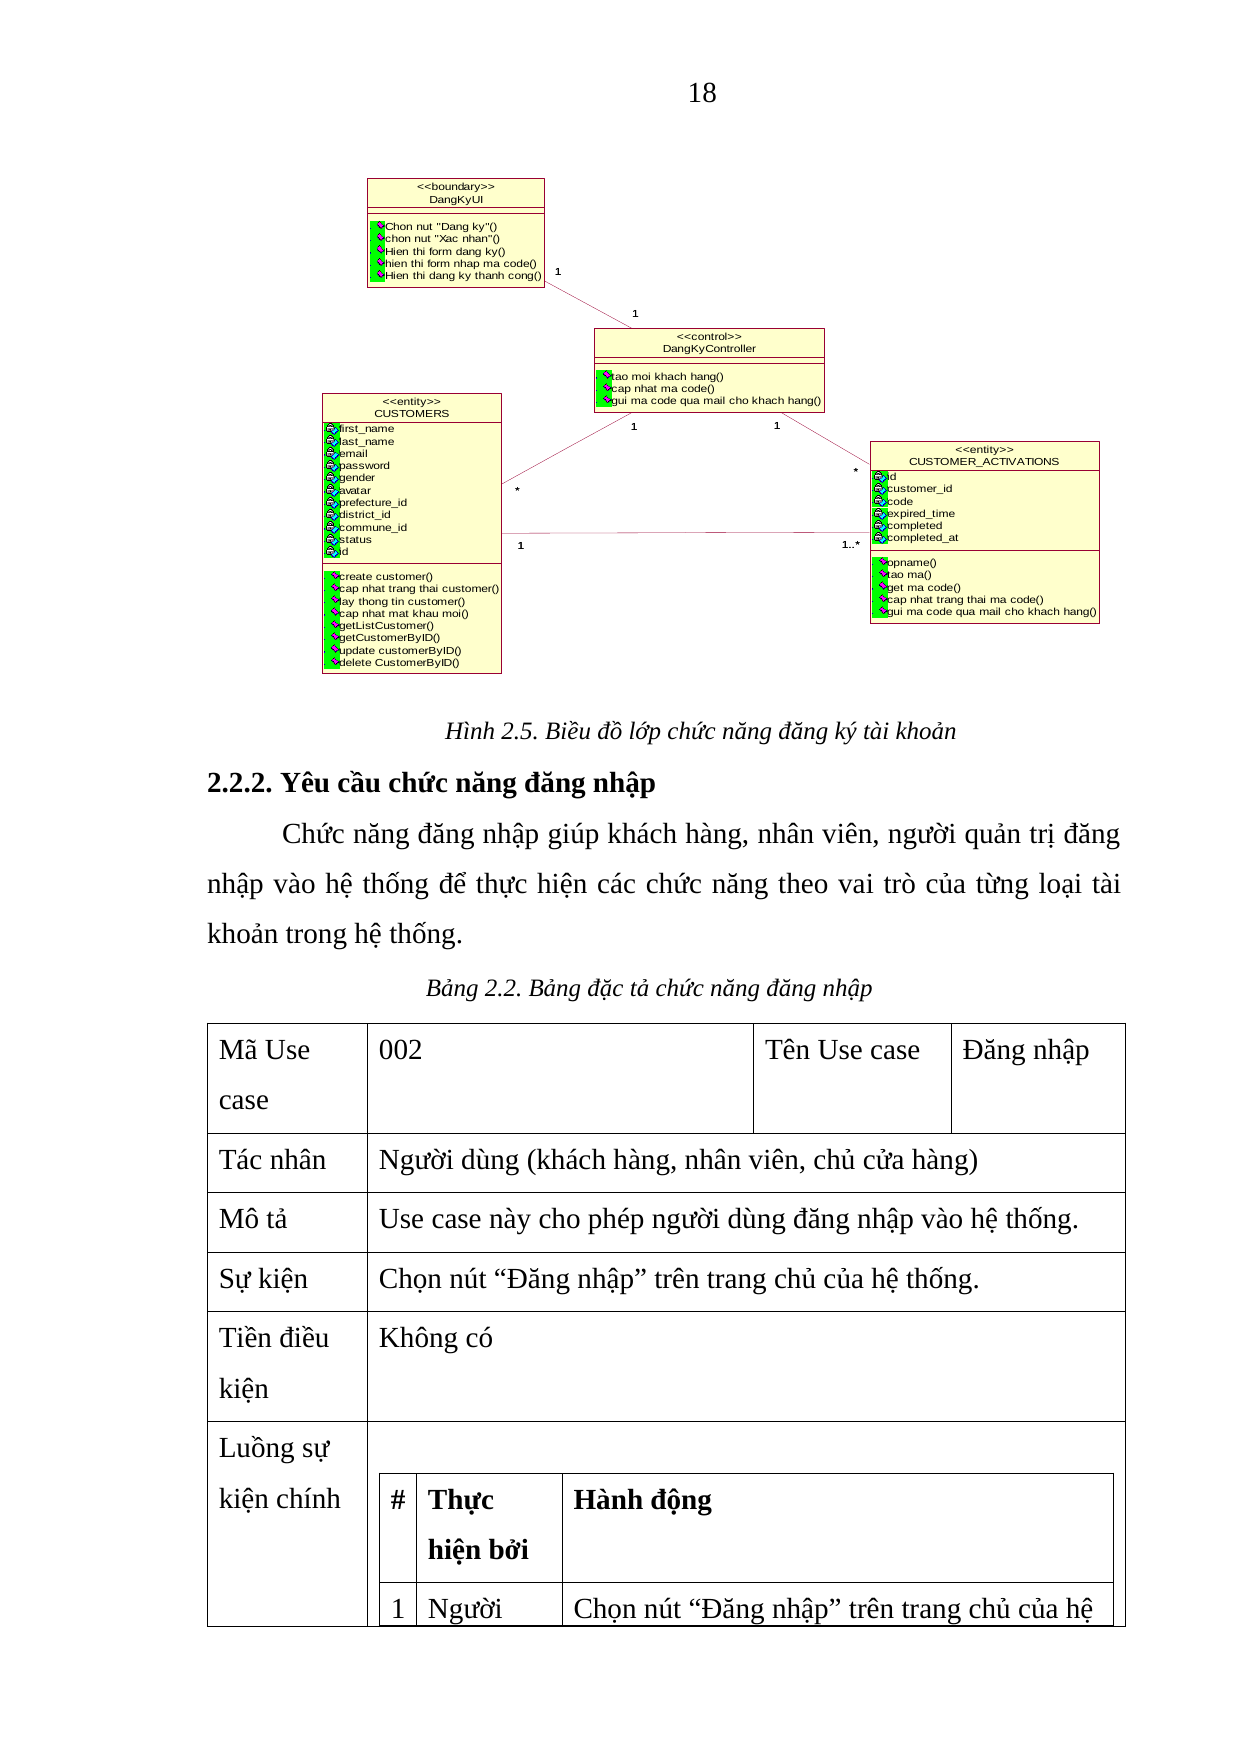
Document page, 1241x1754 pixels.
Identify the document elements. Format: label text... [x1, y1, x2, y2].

text Bảng 2.2. Bảng đặc tả chức năng đăng nhập [207, 973, 1122, 1002]
text Chức năng đăng nhập giúp khách hàng, nhân viên, người quản trị đăng nhập vào hệ thống để thực hiện các chức năng theo vai trò của từng loại tài khoản trong hệ thống. [207, 816, 1122, 950]
text Hình 2.5. Biều đồ lớp chức năng đăng ký tài khoản [207, 716, 1122, 745]
table_cell Người dùng (khách hàng, nhân viên, chủ cửa hàng) [368, 1134, 1125, 1192]
table_cell Tác nhân [208, 1134, 367, 1192]
table_cell Luồng sự kiện chính [208, 1422, 367, 1626]
table_cell Mô tả [208, 1193, 367, 1252]
table_header Tên Use case [754, 1024, 951, 1132]
table_cell Chọn nút “Đăng nhập” trên trang chủ của hệ thống. [368, 1253, 1125, 1311]
table_cell [368, 1422, 1125, 1626]
table_header 002 [368, 1024, 753, 1132]
table_header Đăng nhập [952, 1024, 1125, 1132]
table_cell Tiền điều kiện [208, 1312, 367, 1421]
subtitle Yêu cầu chức năng đăng nhập [207, 766, 1122, 799]
table_header Mã Use case [208, 1024, 367, 1132]
table_cell Sự kiện [208, 1253, 367, 1311]
table_cell Use case này cho phép người dùng đăng nhập vào hệ thống. [368, 1193, 1125, 1252]
table_cell Không có [368, 1312, 1125, 1421]
